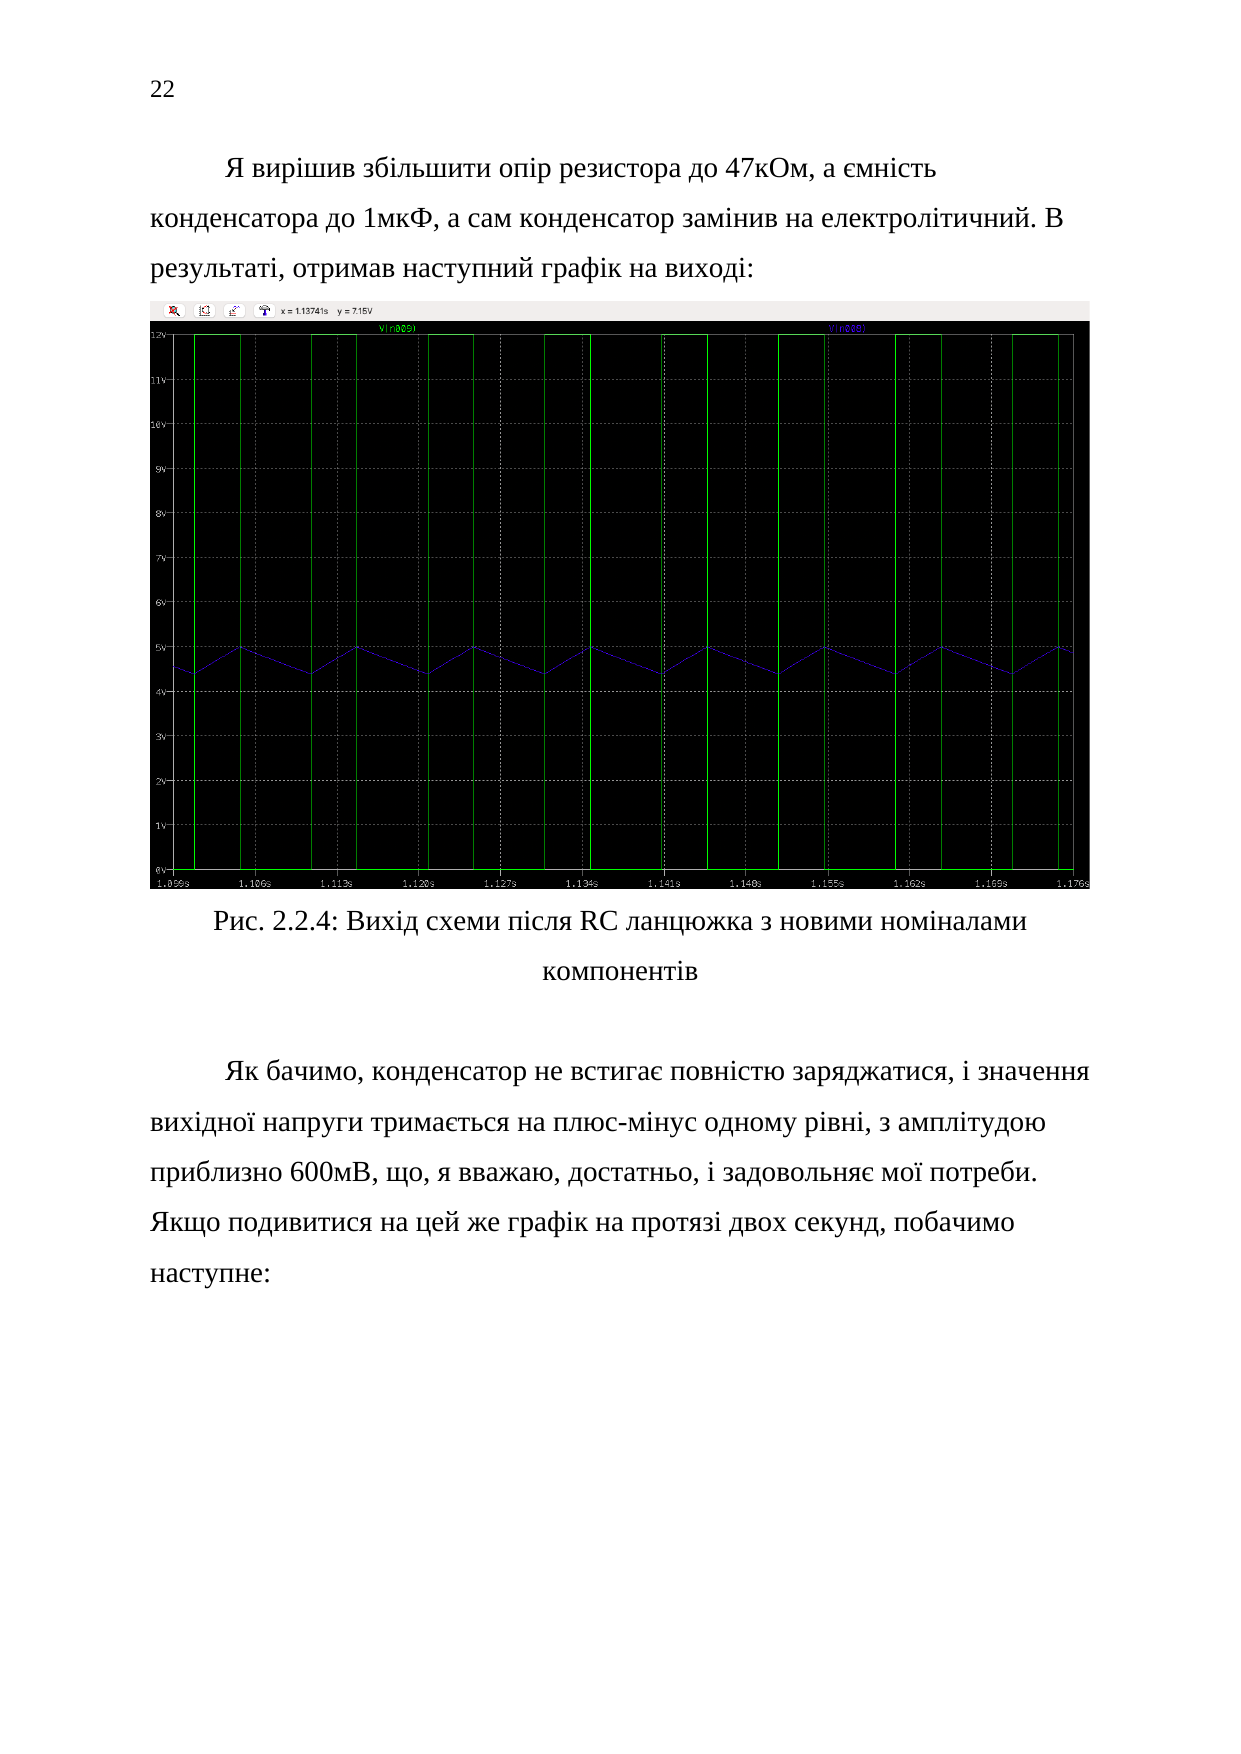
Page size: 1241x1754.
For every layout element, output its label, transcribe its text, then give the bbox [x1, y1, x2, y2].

text Як бачимо, конденсатор не встигає повністю заряджатися, і значення вихідної напруги тримається на плюс-мінус одному рівні, з амплітудою приблизно 600мВ, що, я вважаю, достатньо, і задовольняє мої потреби. [150, 1053, 1090, 1188]
text Я вирішив збільшити опір резистора до 47кОм, а ємність конденсатора до 1мкФ, а сам конденсатор замінив на електролітичний. В результаті, отримав наступний графік на виході: [150, 150, 1090, 284]
picture [150, 301, 1090, 889]
text Рис. 2.2.4: Вихід схеми після RC ланцюжка з новими номіналами компонентів [150, 903, 1090, 986]
text Якщо подивитися на цей же графік на протязі двох секунд, побачимо наступне: [150, 1204, 1090, 1288]
